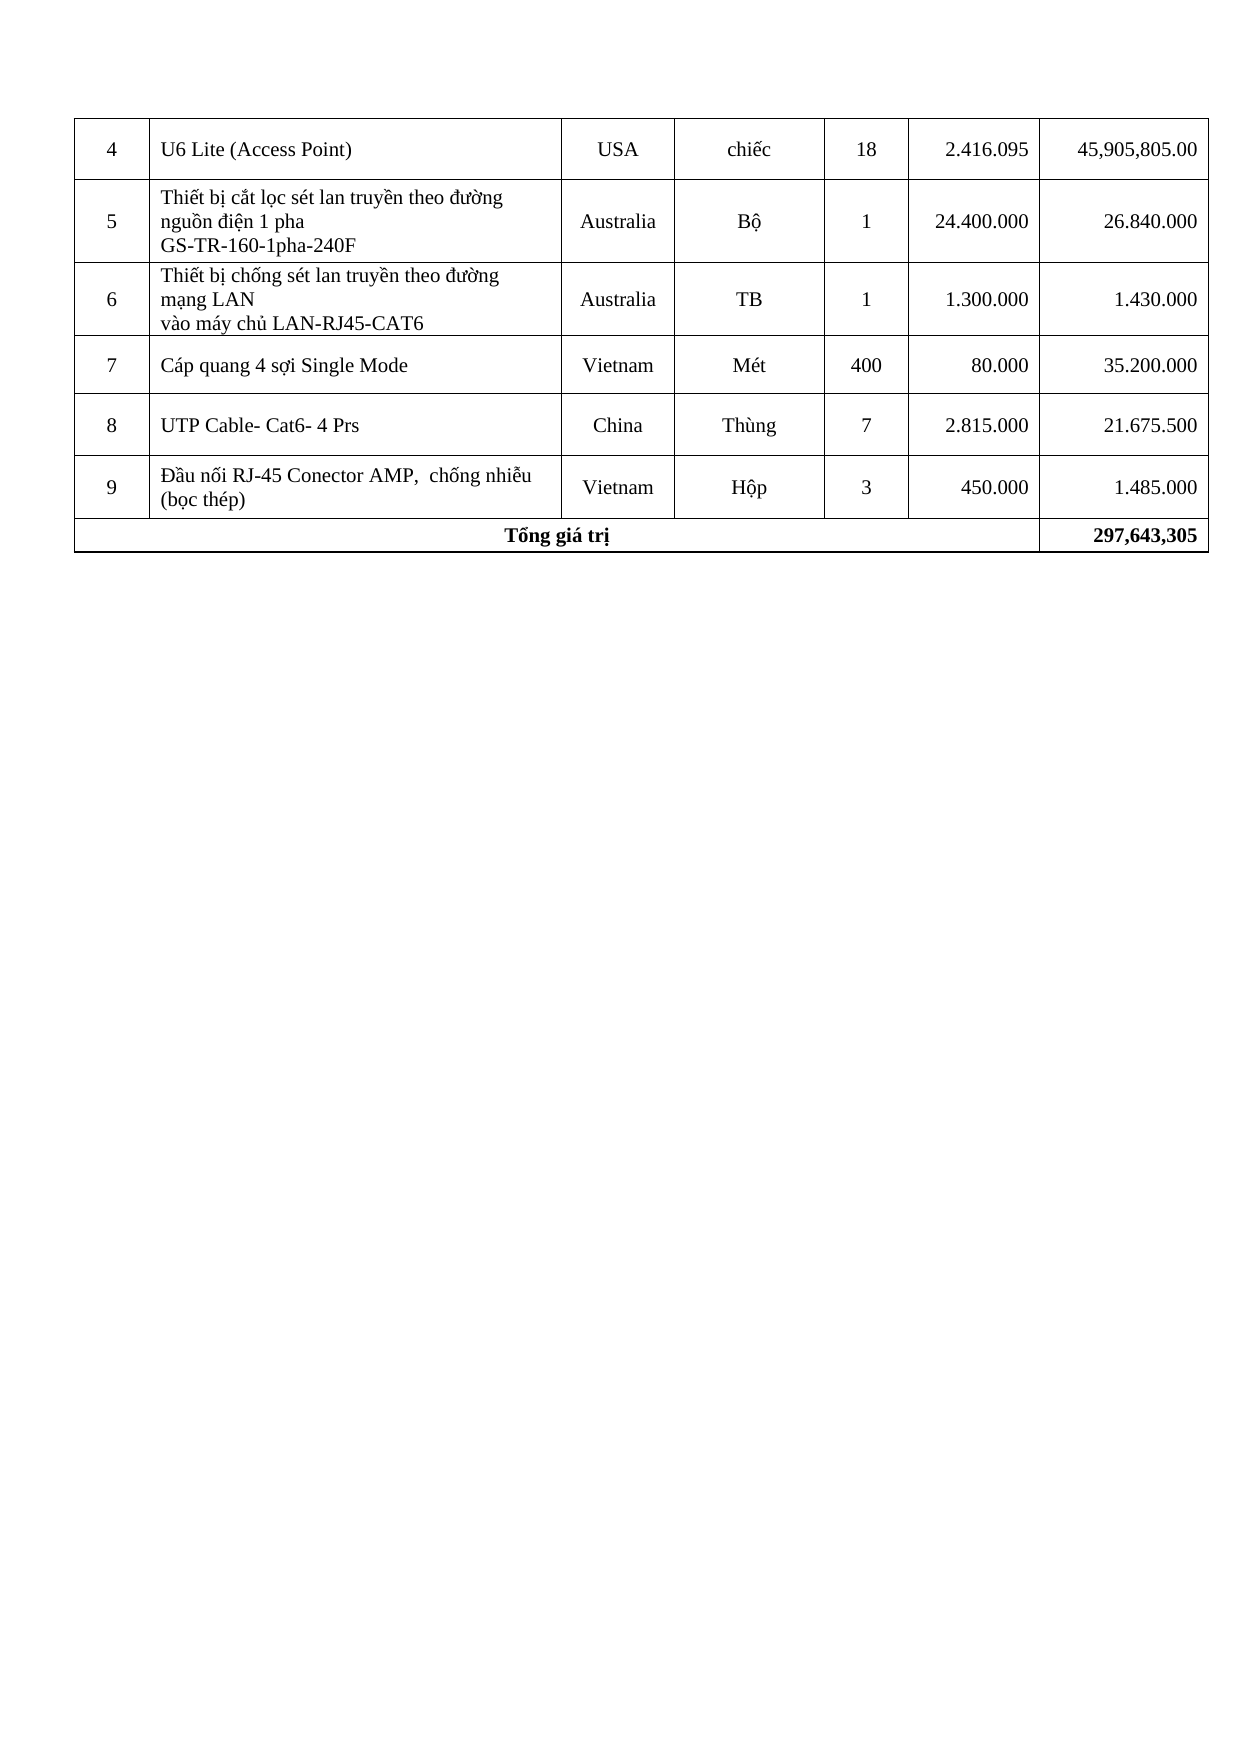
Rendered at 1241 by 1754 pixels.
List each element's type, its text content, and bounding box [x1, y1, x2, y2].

table_cell 450.000 [909, 456, 1039, 518]
table_cell 297,643,305‬ [1040, 519, 1208, 551]
table_cell Cáp quang 4 sợi Single Mode [150, 336, 561, 393]
table_cell 3 [825, 456, 908, 518]
table_cell 26.840.000 [1040, 180, 1208, 262]
table_cell Australia [562, 263, 674, 335]
table_cell 7 [825, 394, 908, 455]
table_cell 1 [825, 263, 908, 335]
table_cell 45,905,805.00 [1040, 119, 1208, 179]
table_cell 80.000 [909, 336, 1039, 393]
table_cell 9 [75, 456, 149, 518]
table_cell 4 [75, 119, 149, 179]
table_cell chiếc [675, 119, 824, 179]
table_cell Vietnam [562, 456, 674, 518]
table_cell U6 Lite (Access Point) [150, 119, 561, 179]
table_cell Hộp [675, 456, 824, 518]
table_cell USA [562, 119, 674, 179]
table_cell 6 [75, 263, 149, 335]
table_cell Tổng giá trị [75, 519, 1039, 551]
table_cell 1.300.000 [909, 263, 1039, 335]
table_cell Đầu nối RJ-45 Conector AMP, chống nhiễu (bọc thép) [150, 456, 561, 518]
table_cell Australia [562, 180, 674, 262]
table_cell 24.400.000 [909, 180, 1039, 262]
table_cell 35.200.000 [1040, 336, 1208, 393]
table_cell 2.815.000 [909, 394, 1039, 455]
table_cell 1 [825, 180, 908, 262]
table_cell 18 [825, 119, 908, 179]
table_cell Thiết bị cắt lọc sét lan truyền theo đường nguồn điện 1 pha GS-TR-160-1pha-240F [150, 180, 561, 262]
table_cell 1.485.000 [1040, 456, 1208, 518]
table_cell 5 [75, 180, 149, 262]
table_cell Thiết bị chống sét lan truyền theo đường mạng LAN vào máy chủ LAN-RJ45-CAT6 [150, 263, 561, 335]
table_cell 8 [75, 394, 149, 455]
table_cell 7 [75, 336, 149, 393]
table_cell 1.430.000 [1040, 263, 1208, 335]
table_cell China [562, 394, 674, 455]
table_cell Vietnam [562, 336, 674, 393]
table_cell 2.416.095 [909, 119, 1039, 179]
table_cell UTP Cable- Cat6- 4 Prs [150, 394, 561, 455]
table_cell 21.675.500 [1040, 394, 1208, 455]
table_cell Thùng [675, 394, 824, 455]
table_cell 400 [825, 336, 908, 393]
table_cell TB [675, 263, 824, 335]
table_cell Bộ [675, 180, 824, 262]
table_cell Mét [675, 336, 824, 393]
